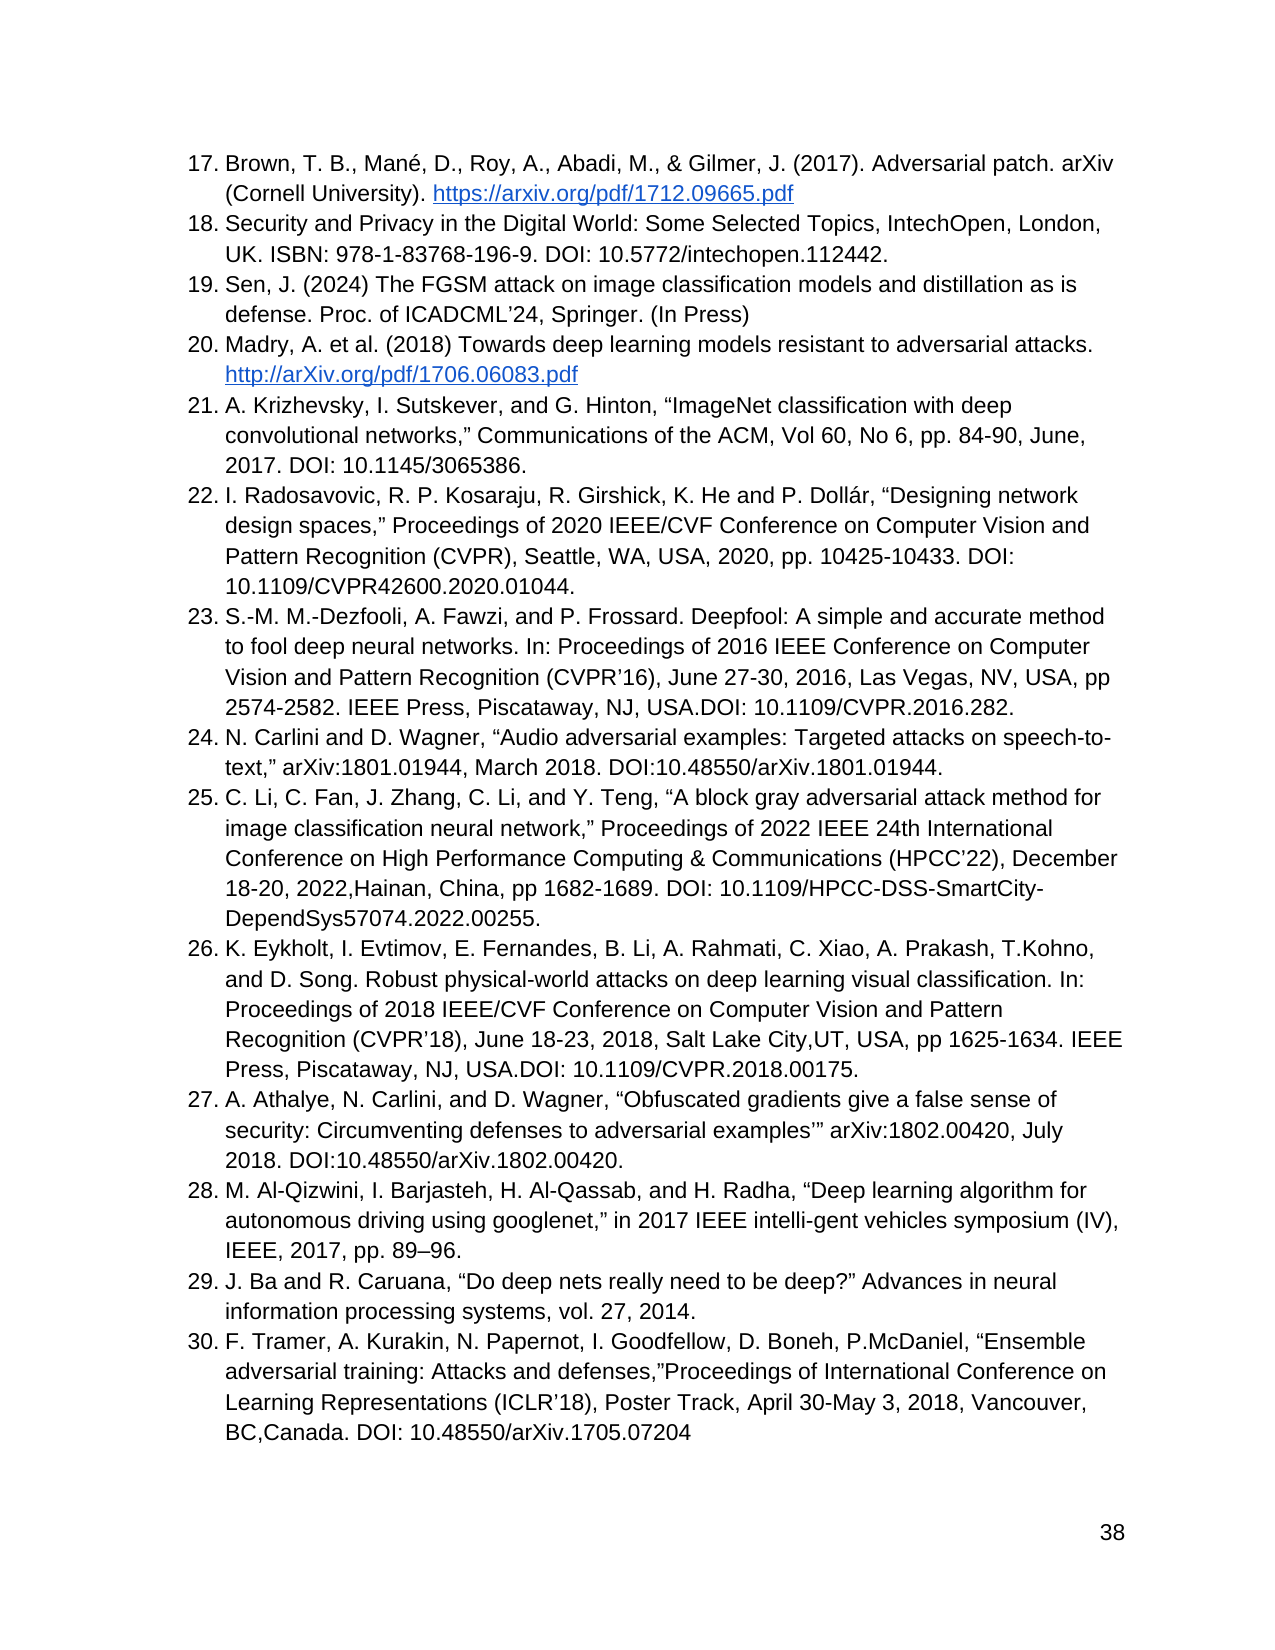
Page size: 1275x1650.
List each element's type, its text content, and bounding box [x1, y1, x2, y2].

list I. Radosavovic, R. P. Kosaraju, R. Girshick, K. He and P. Dollár, “Designing network design spaces,” Proceedings of 2020 IEEE/CVF Conference on Computer Vision and Pattern Recognition (CVPR), Seattle, WA, USA, 2020, pp. 10425-10433. DOI: 10.1109/CVPR42600.2020.01044. [187, 482, 1125, 599]
list Madry, A. et al. (2018) Towards deep learning models resistant to adversarial attacks. http://arXiv.org/pdf/1706.06083.pdf [187, 331, 1125, 388]
list J. Ba and R. Caruana, “Do deep nets really need to be deep?” Advances in neural information processing systems, vol. 27, 2014. [187, 1268, 1125, 1324]
list M. Al-Qizwini, I. Barjasteh, H. Al-Qassab, and H. Radha, “Deep learning algorithm for autonomous driving using googlenet,” in 2017 IEEE intelli-gent vehicles symposium (IV), IEEE, 2017, pp. 89–96. [187, 1177, 1125, 1264]
list Brown, T. B., Mané, D., Roy, A., Abadi, M., & Gilmer, J. (2017). Adversarial patch. arXiv (Cornell University). https://arxiv.org/pdf/1712.09665.pdf [187, 150, 1125, 207]
list Security and Privacy in the Digital World: Some Selected Topics, IntechOpen, London, UK. ISBN: 978-1-83768-196-9. DOI: 10.5772/intechopen.112442. [187, 210, 1125, 267]
list N. Carlini and D. Wagner, “Audio adversarial examples: Targeted attacks on speech-to-text,” arXiv:1801.01944, March 2018. DOI:10.48550/arXiv.1801.01944. [187, 724, 1125, 781]
list A. Athalye, N. Carlini, and D. Wagner, “Obfuscated gradients give a false sense of security: Circumventing defenses to adversarial examples’” arXiv:1802.00420, July 2018. DOI:10.48550/arXiv.1802.00420. [187, 1086, 1125, 1173]
text DependSys57074.2022.00255. [225, 905, 1125, 932]
list C. Li, C. Fan, J. Zhang, C. Li, and Y. Teng, “A block gray adversarial attack method for image classification neural network,” Proceedings of 2022 IEEE 24th International Conference on High Performance Computing & Communications (HPCC’22), December 18-20, 2022,Hainan, China, pp 1682-1689. DOI: 10.1109/HPCC-DSS-SmartCity- [187, 784, 1125, 901]
list K. Eykholt, I. Evtimov, E. Fernandes, B. Li, A. Rahmati, C. Xiao, A. Prakash, T.Kohno, and D. Song. Robust physical-world attacks on deep learning visual classification. In: Proceedings of 2018 IEEE/CVF Conference on Computer Vision and Pattern Recognition (CVPR’18), June 18-23, 2018, Salt Lake City,UT, USA, pp 1625-1634. IEEE Press, Piscataway, NJ, USA.DOI: 10.1109/CVPR.2018.00175. [187, 935, 1125, 1083]
list S.-M. M.-Dezfooli, A. Fawzi, and P. Frossard. Deepfool: A simple and accurate method to fool deep neural networks. In: Proceedings of 2016 IEEE Conference on Computer Vision and Pattern Recognition (CVPR’16), June 27-30, 2016, Las Vegas, NV, USA, pp 2574-2582. IEEE Press, Piscataway, NJ, USA.DOI: 10.1109/CVPR.2016.282. [187, 603, 1125, 720]
list A. Krizhevsky, I. Sutskever, and G. Hinton, “ImageNet classification with deep convolutional networks,” Communications of the ACM, Vol 60, No 6, pp. 84-90, June, 2017. DOI: 10.1145/3065386. [187, 392, 1125, 478]
list Sen, J. (2024) The FGSM attack on image classification models and distillation as is defense. Proc. of ICADCML’24, Springer. (In Press) [187, 271, 1125, 327]
list F. Tramer, A. Kurakin, N. Papernot, I. Goodfellow, D. Boneh, P.McDaniel, “Ensemble adversarial training: Attacks and defenses,”Proceedings of International Conference on Learning Representations (ICLR’18), Poster Track, April 30-May 3, 2018, Vancouver, BC,Canada. DOI: 10.48550/arXiv.1705.07204 [187, 1328, 1125, 1445]
